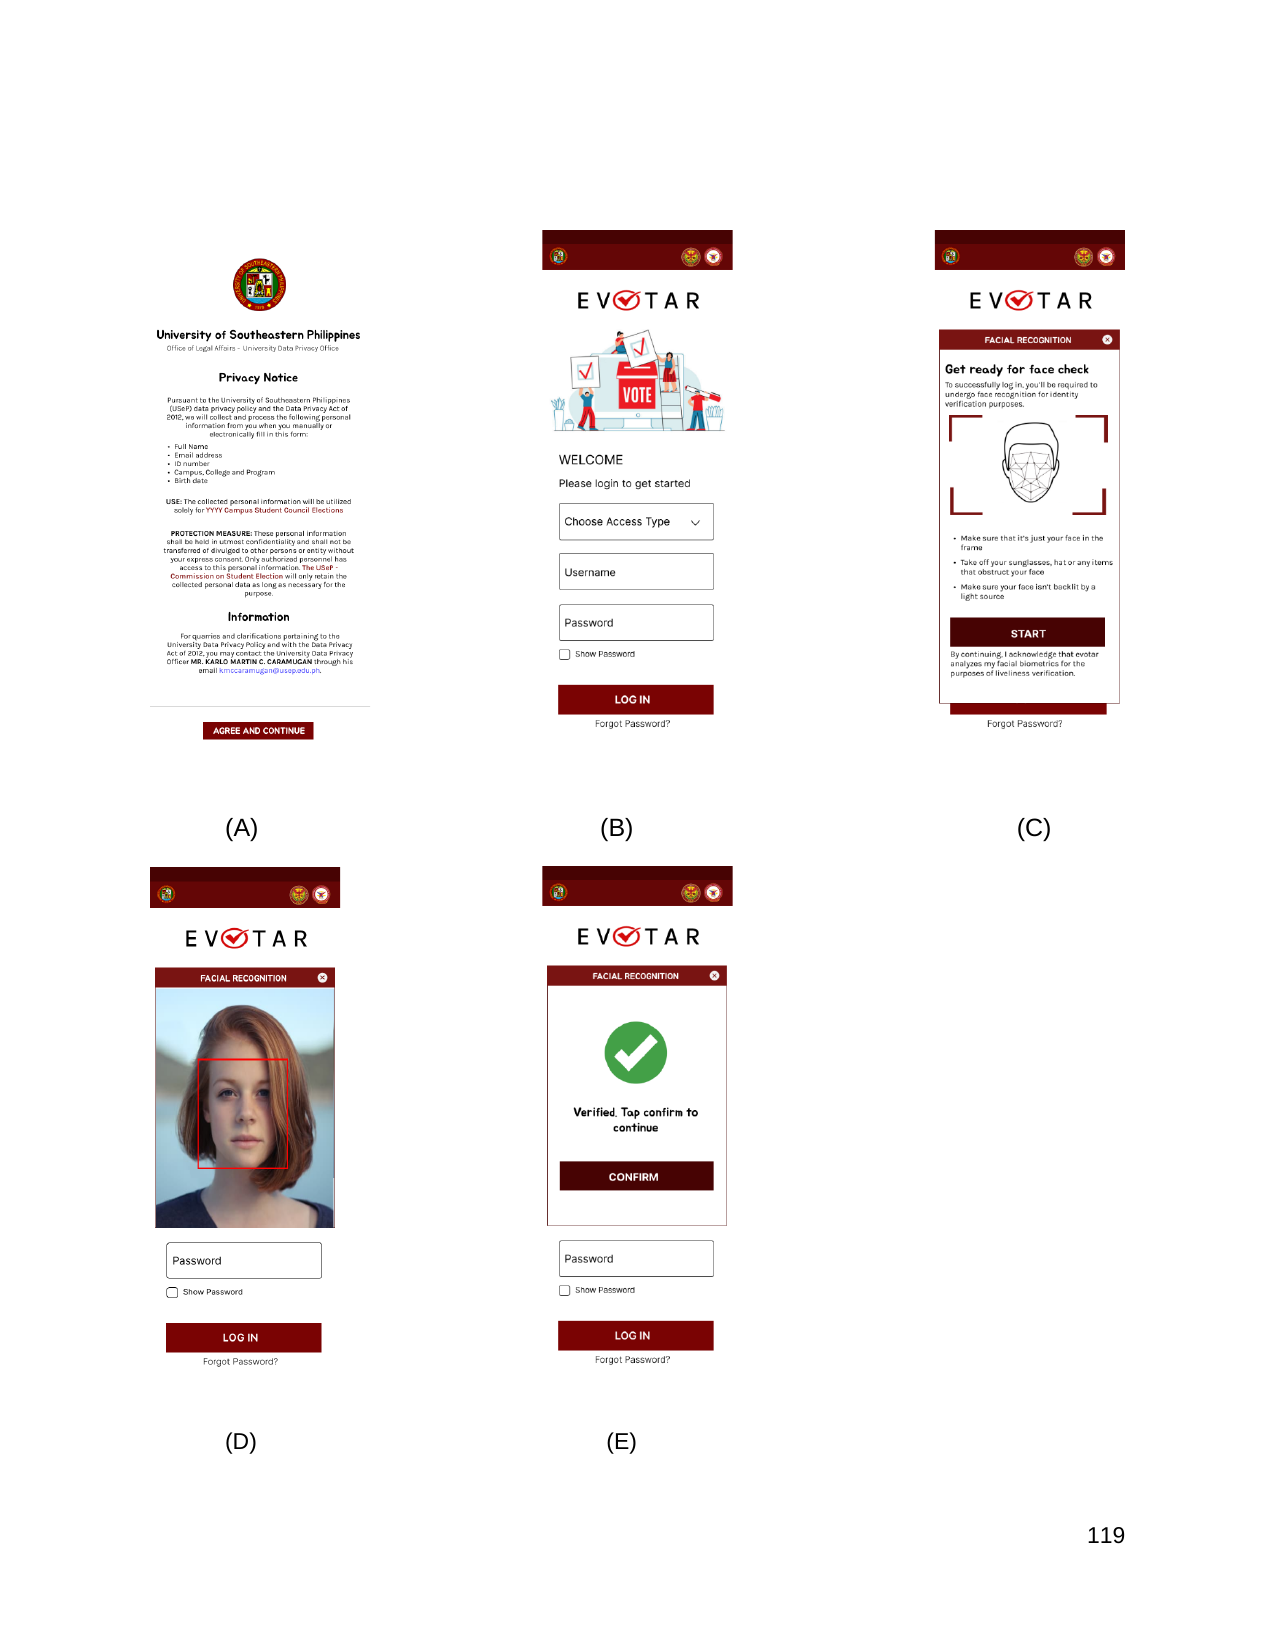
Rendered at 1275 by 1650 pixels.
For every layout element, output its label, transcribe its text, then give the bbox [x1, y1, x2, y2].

text (A) (B) (C) [150, 813, 1125, 842]
picture [150, 230, 370, 755]
picture [542, 230, 733, 755]
picture [150, 867, 341, 1393]
picture [934, 230, 1125, 755]
picture [542, 866, 733, 1391]
text (D) (E) [150, 1428, 1125, 1454]
